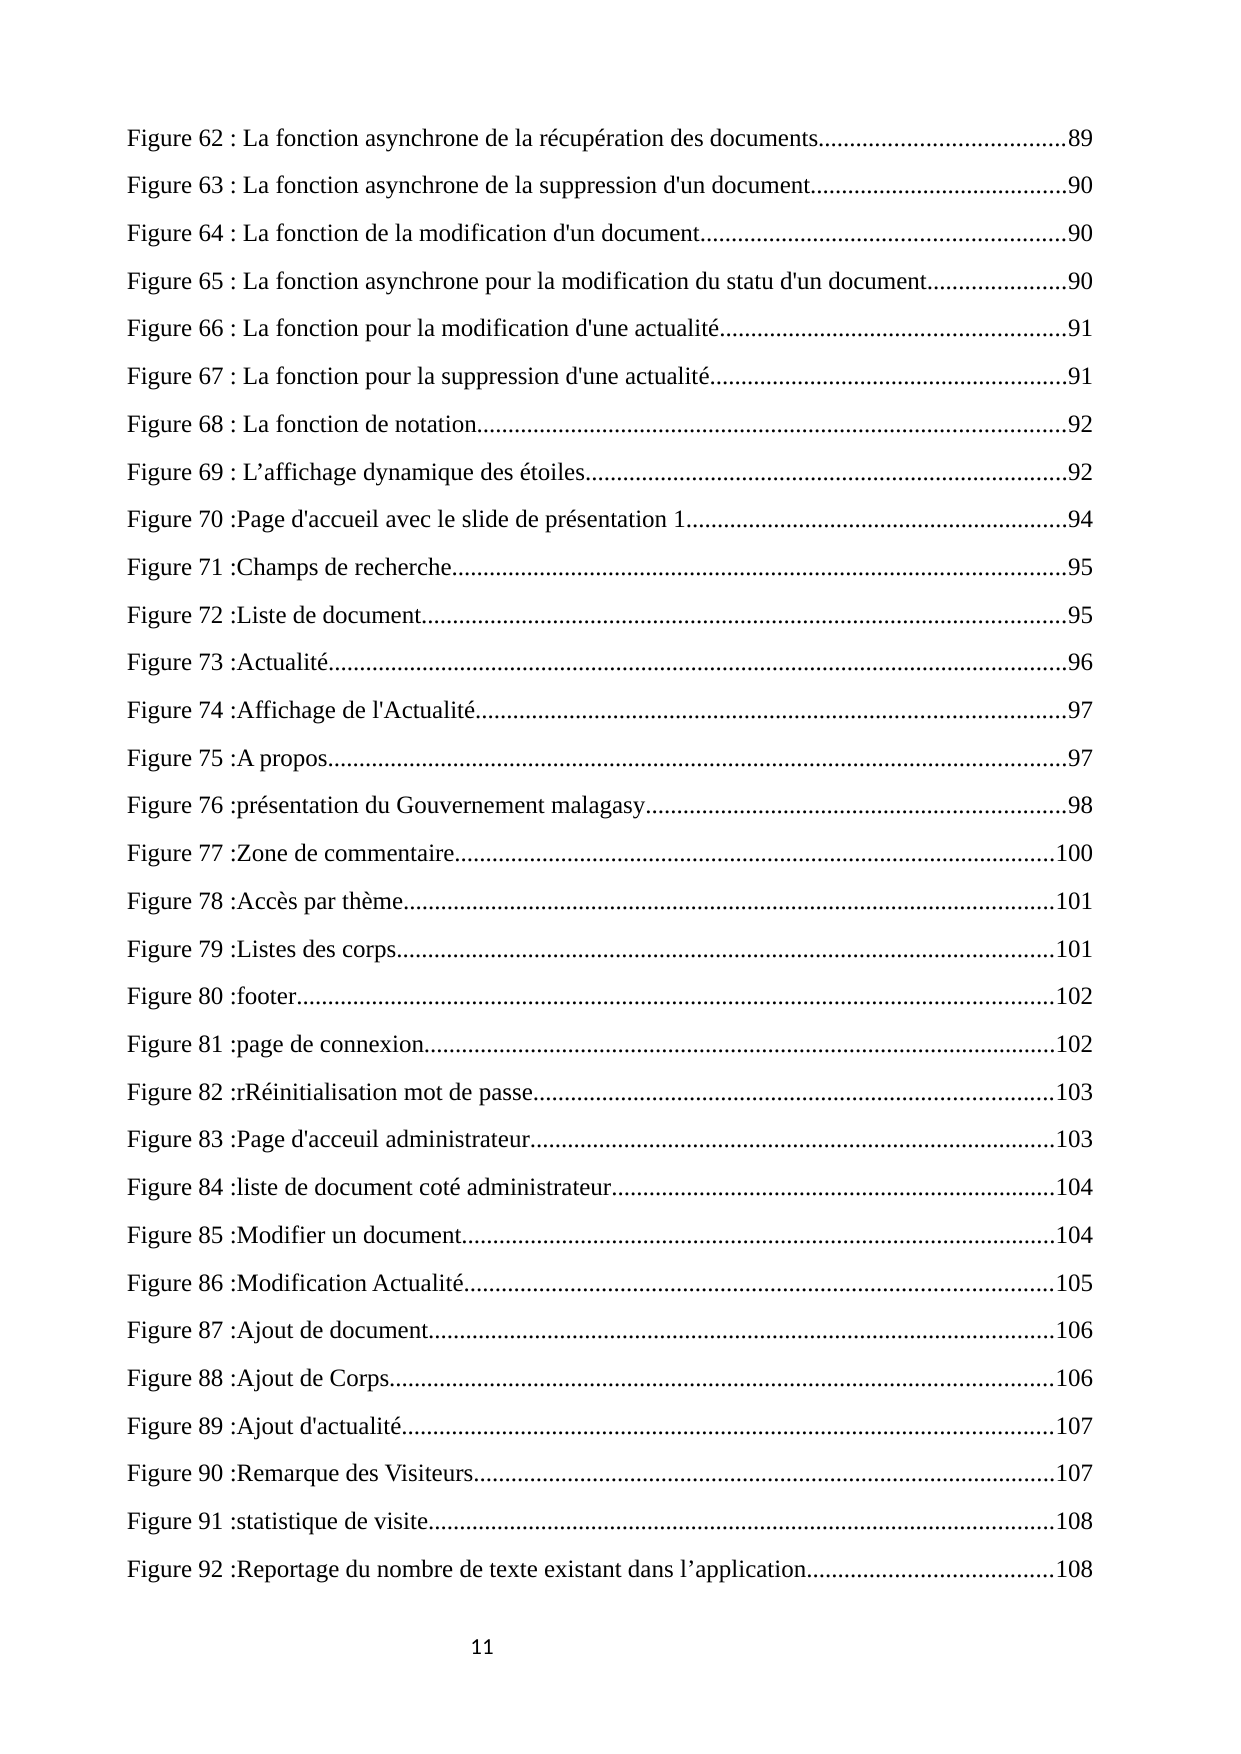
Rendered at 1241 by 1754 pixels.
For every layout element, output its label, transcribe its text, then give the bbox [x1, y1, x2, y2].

text Figure 70 :Page d'accueil avec le slide de présentation 1 94 [127, 504, 1093, 533]
text Figure 76 :présentation du Gouvernement malagasy 98 [127, 791, 1093, 819]
text Figure 62 : La fonction asynchrone de la récupération des documents 89 [127, 123, 1093, 151]
text Figure 75 :A propos 97 [127, 743, 1093, 772]
text Figure 90 :Remarque des Visiteurs 107 [127, 1458, 1093, 1487]
text Figure 67 : La fonction pour la suppression d'une actualité 91 [127, 361, 1093, 390]
text Figure 81 :page de connexion 102 [127, 1029, 1093, 1058]
text Figure 77 :Zone de commentaire 100 [127, 838, 1093, 867]
text Figure 91 :statistique de visite 108 [127, 1506, 1093, 1535]
text Figure 74 :Affichage de l'Actualité 97 [127, 695, 1093, 724]
text Figure 88 :Ajout de Corps 106 [127, 1363, 1093, 1392]
text Figure 82 :rRéinitialisation mot de passe 103 [127, 1077, 1093, 1106]
text Figure 79 :Listes des corps 101 [127, 934, 1093, 962]
text Figure 65 : La fonction asynchrone pour la modification du statu d'un document 90 [127, 266, 1093, 294]
text Figure 73 :Actualité 96 [127, 647, 1093, 676]
text Figure 86 :Modification Actualité 105 [127, 1268, 1093, 1296]
text Figure 92 :Reportage du nombre de texte existant dans l’application 108 [127, 1554, 1093, 1583]
text Figure 78 :Accès par thème 101 [127, 886, 1093, 915]
text Figure 63 : La fonction asynchrone de la suppression d'un document 90 [127, 170, 1093, 199]
text Figure 66 : La fonction pour la modification d'une actualité 91 [127, 313, 1093, 342]
text Figure 71 :Champs de recherche 95 [127, 552, 1093, 581]
text Figure 83 :Page d'acceuil administrateur 103 [127, 1124, 1093, 1153]
text Figure 87 :Ajout de document 106 [127, 1315, 1093, 1344]
text Figure 69 : L’affichage dynamique des étoiles 92 [127, 457, 1093, 485]
text Figure 72 :Liste de document 95 [127, 600, 1093, 628]
text Figure 89 :Ajout d'actualité 107 [127, 1411, 1093, 1439]
text Figure 64 : La fonction de la modification d'un document 90 [127, 218, 1093, 247]
text Figure 68 : La fonction de notation 92 [127, 409, 1093, 438]
text Figure 85 :Modifier un document 104 [127, 1220, 1093, 1249]
text Figure 84 :liste de document coté administrateur 104 [127, 1172, 1093, 1201]
text Figure 80 :footer 102 [127, 981, 1093, 1010]
